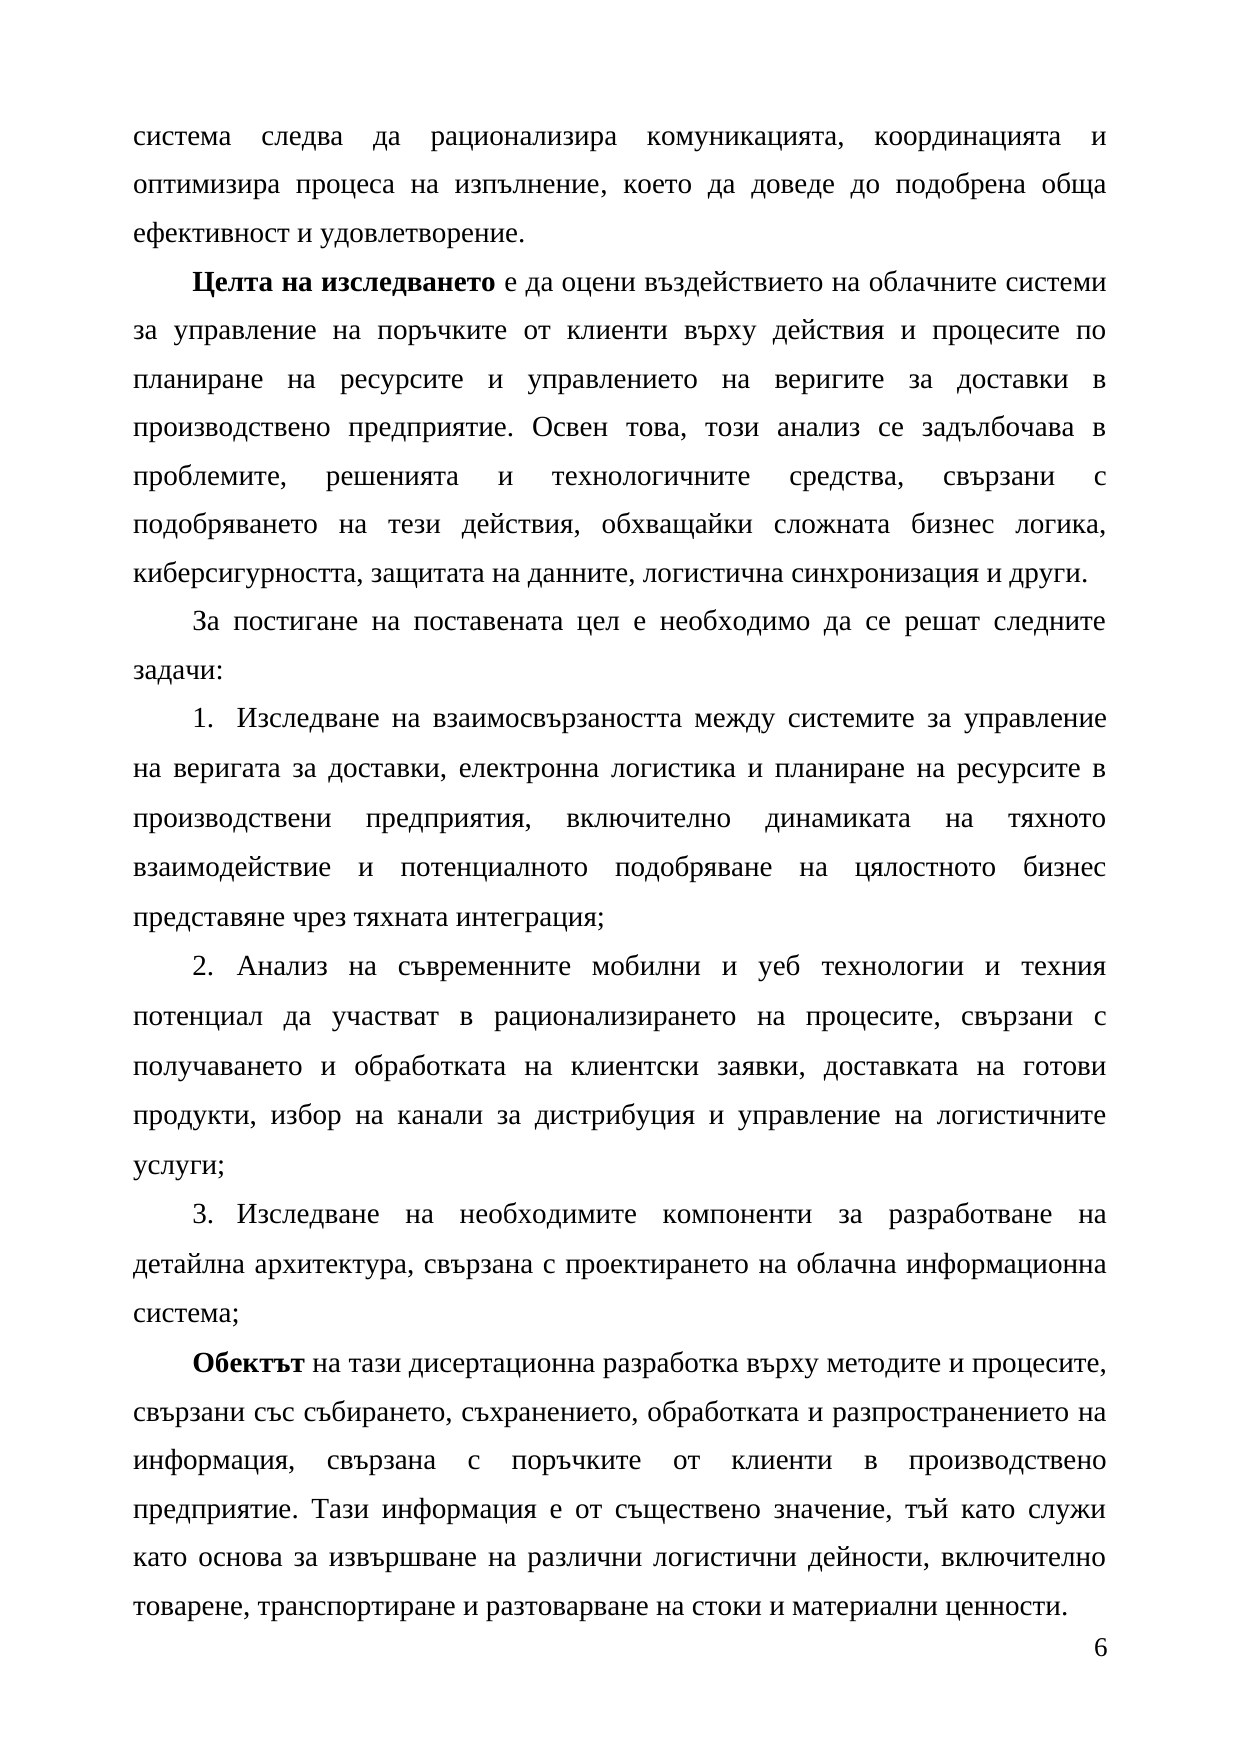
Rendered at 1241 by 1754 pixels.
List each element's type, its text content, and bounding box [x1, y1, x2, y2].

list Изследване на взаимосвързаността между системите за управление на веригата за доставки, електронна логистика и планиране на ресурсите в производствени предприятия, включително динамиката на тяхното взаимодействие и потенциалното подобряване на цялостното бизнес представяне чрез тяхната интеграция; [133, 701, 1107, 932]
text Обектът на тази дисертационна разработка върху методите и процесите, свързани със събирането, съхранението, обработката и разпространението на информация, свързана с поръчките от клиенти в производствено предприятие. Тази информация е от съществено значение, тъй като служи като основа за извършване на различни логистични дейности, включително товарене, транспортиране и разтоварване на стоки и материални ценности. [133, 1345, 1107, 1621]
text Целта на изследването е да оцени въздействието на облачните системи за управление на поръчките от клиенти върху действия и процесите по планиране на ресурсите и управлението на веригите за доставки в производствено предприятие. Освен това, този анализ се задълбочава в проблемите, решенията и технологичните средства, свързани с подобряването на тези действия, обхващайки сложната бизнес логика, киберсигурността, защитата на данните, логистична синхронизация и други. [133, 264, 1107, 588]
list Изследване на необходимите компоненти за разработване на детайлна архитектура, свързана с проектирането на облачна информационна система; [133, 1196, 1107, 1329]
list Анализ на съвременните мобилни и уеб технологии и техния потенциал да участват в рационализирането на процесите, свързани с получаването и обработката на клиентски заявки, доставката на готови продукти, избор на канали за дистрибуция и управление на логистичните услуги; [133, 948, 1107, 1180]
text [133, 118, 1107, 249]
text За постигане на поставената цел е необходимо да се решат следните задачи: [133, 603, 1107, 686]
